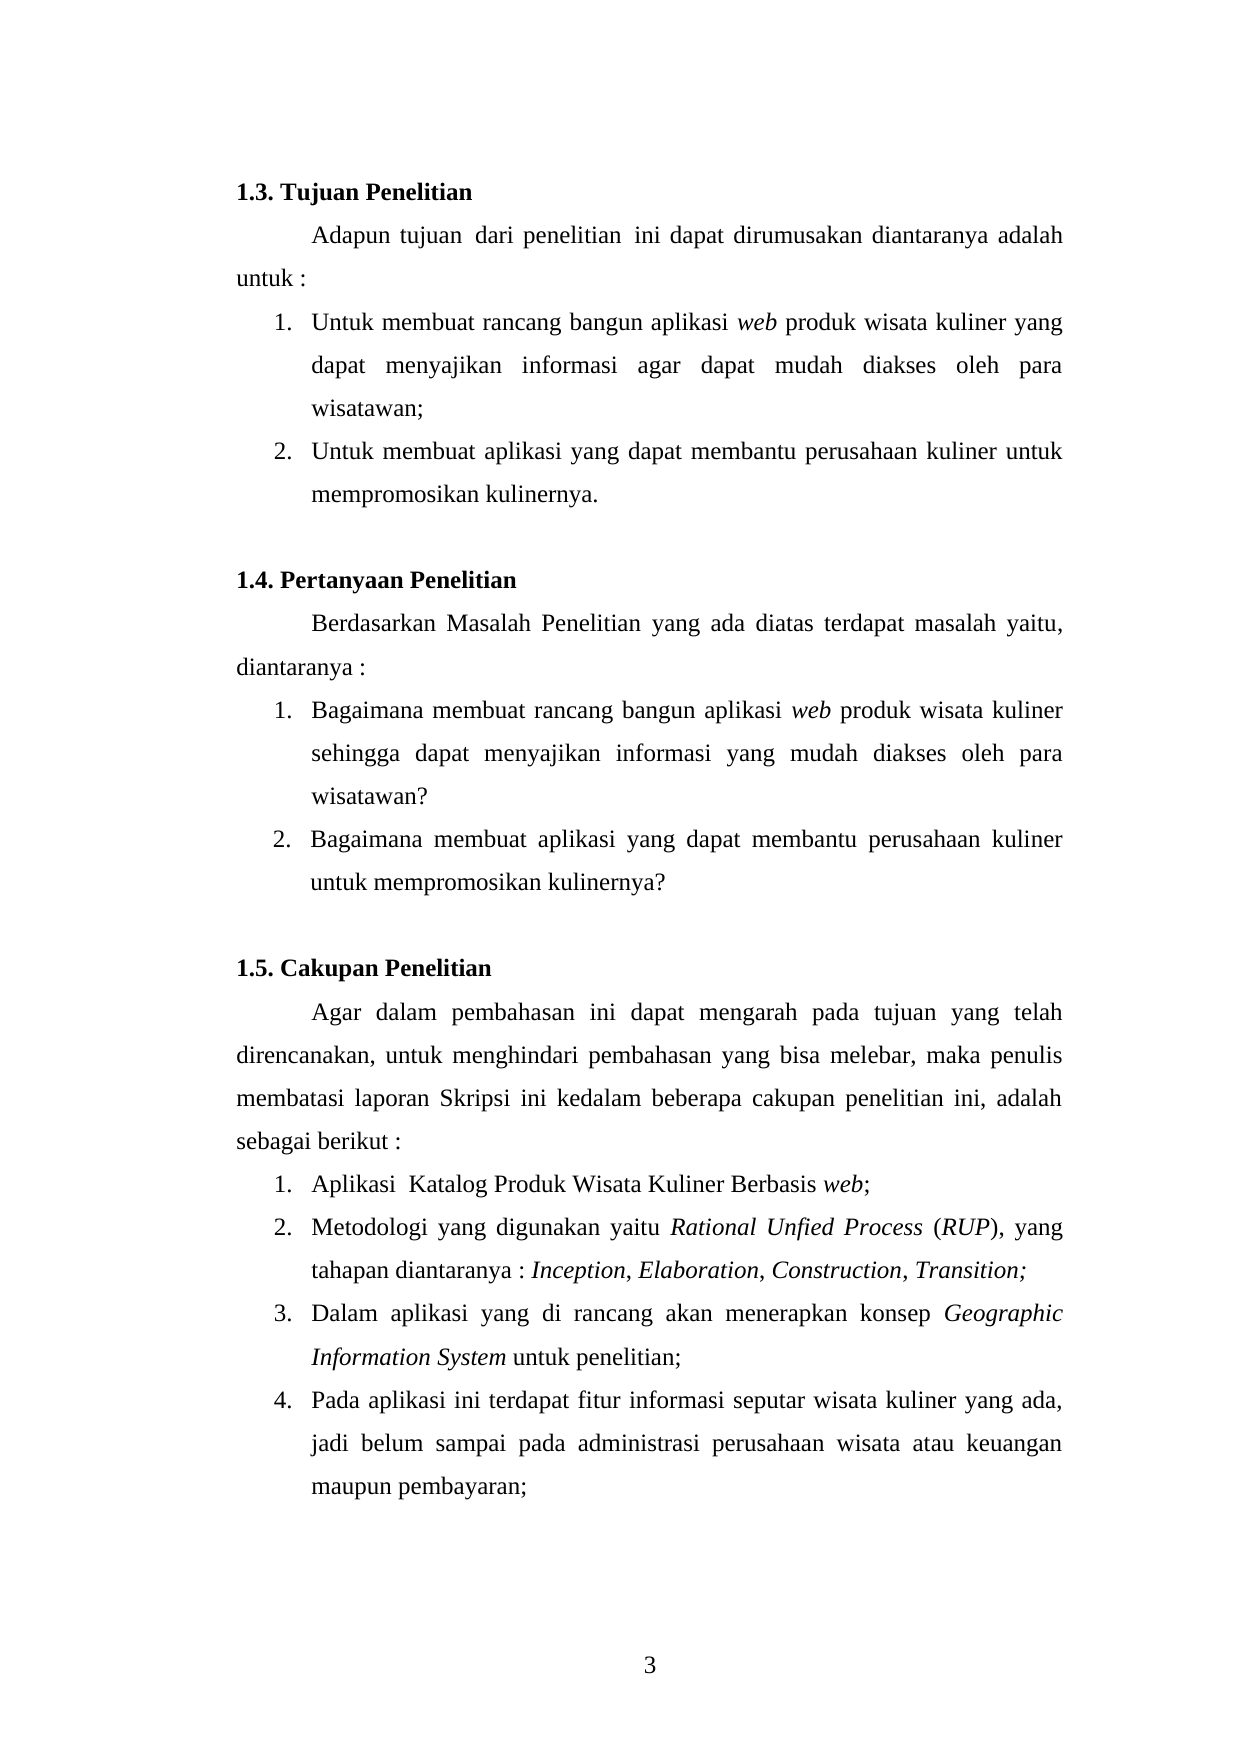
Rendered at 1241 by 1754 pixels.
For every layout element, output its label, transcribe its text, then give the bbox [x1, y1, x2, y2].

text Agar dalam pembahasan ini dapat mengarah pada tujuan yang telah direncanakan, untuk menghindari pembahasan yang bisa melebar, maka penulis membatasi laporan Skripsi ini kedalam beberapa cakupan penelitian ini, adalah sebagai berikut : [236, 997, 1063, 1155]
list Untuk membuat aplikasi yang dapat membantu perusahaan kuliner untuk mempromosikan kulinernya. [274, 436, 1063, 508]
list Metodologi yang digunakan yaitu Rational Unfied Process (RUP), yang tahapan diantaranya : Inception, Elaboration, Construction, Transition; [274, 1212, 1063, 1284]
list Pada aplikasi ini terdapat fitur informasi seputar wisata kuliner yang ada, jadi belum sampai pada administrasi perusahaan wisata atau keuangan maupun pembayaran; [274, 1385, 1063, 1500]
list Bagaimana membuat rancang bangun aplikasi web produk wisata kuliner sehingga dapat menyajikan informasi yang mudah diakses oleh para wisatawan? [274, 695, 1063, 810]
text 1.3. Tujuan Penelitian [236, 177, 1063, 206]
list Untuk membuat rancang bangun aplikasi web produk wisata kuliner yang dapat menyajikan informasi agar dapat mudah diakses oleh para wisatawan; [274, 307, 1063, 422]
list Bagaimana membuat aplikasi yang dapat membantu perusahaan kuliner untuk mempromosikan kulinernya? [273, 824, 1063, 896]
text Berdasarkan Masalah Penelitian yang ada diatas terdapat masalah yaitu, diantaranya : [236, 608, 1063, 680]
list Aplikasi Katalog Produk Wisata Kuliner Berbasis web; [274, 1169, 1063, 1198]
list Dalam aplikasi yang di rancang akan menerapkan konsep Geographic Information System untuk penelitian; [274, 1298, 1063, 1370]
text 1.4. Pertanyaan Penelitian [236, 565, 1063, 594]
text Adapun tujuan0dari penelitian0ini dapat dirumusakan diantaranya adalah untuk : [236, 220, 1063, 292]
text 1.5. Cakupan Penelitian [236, 953, 1063, 982]
